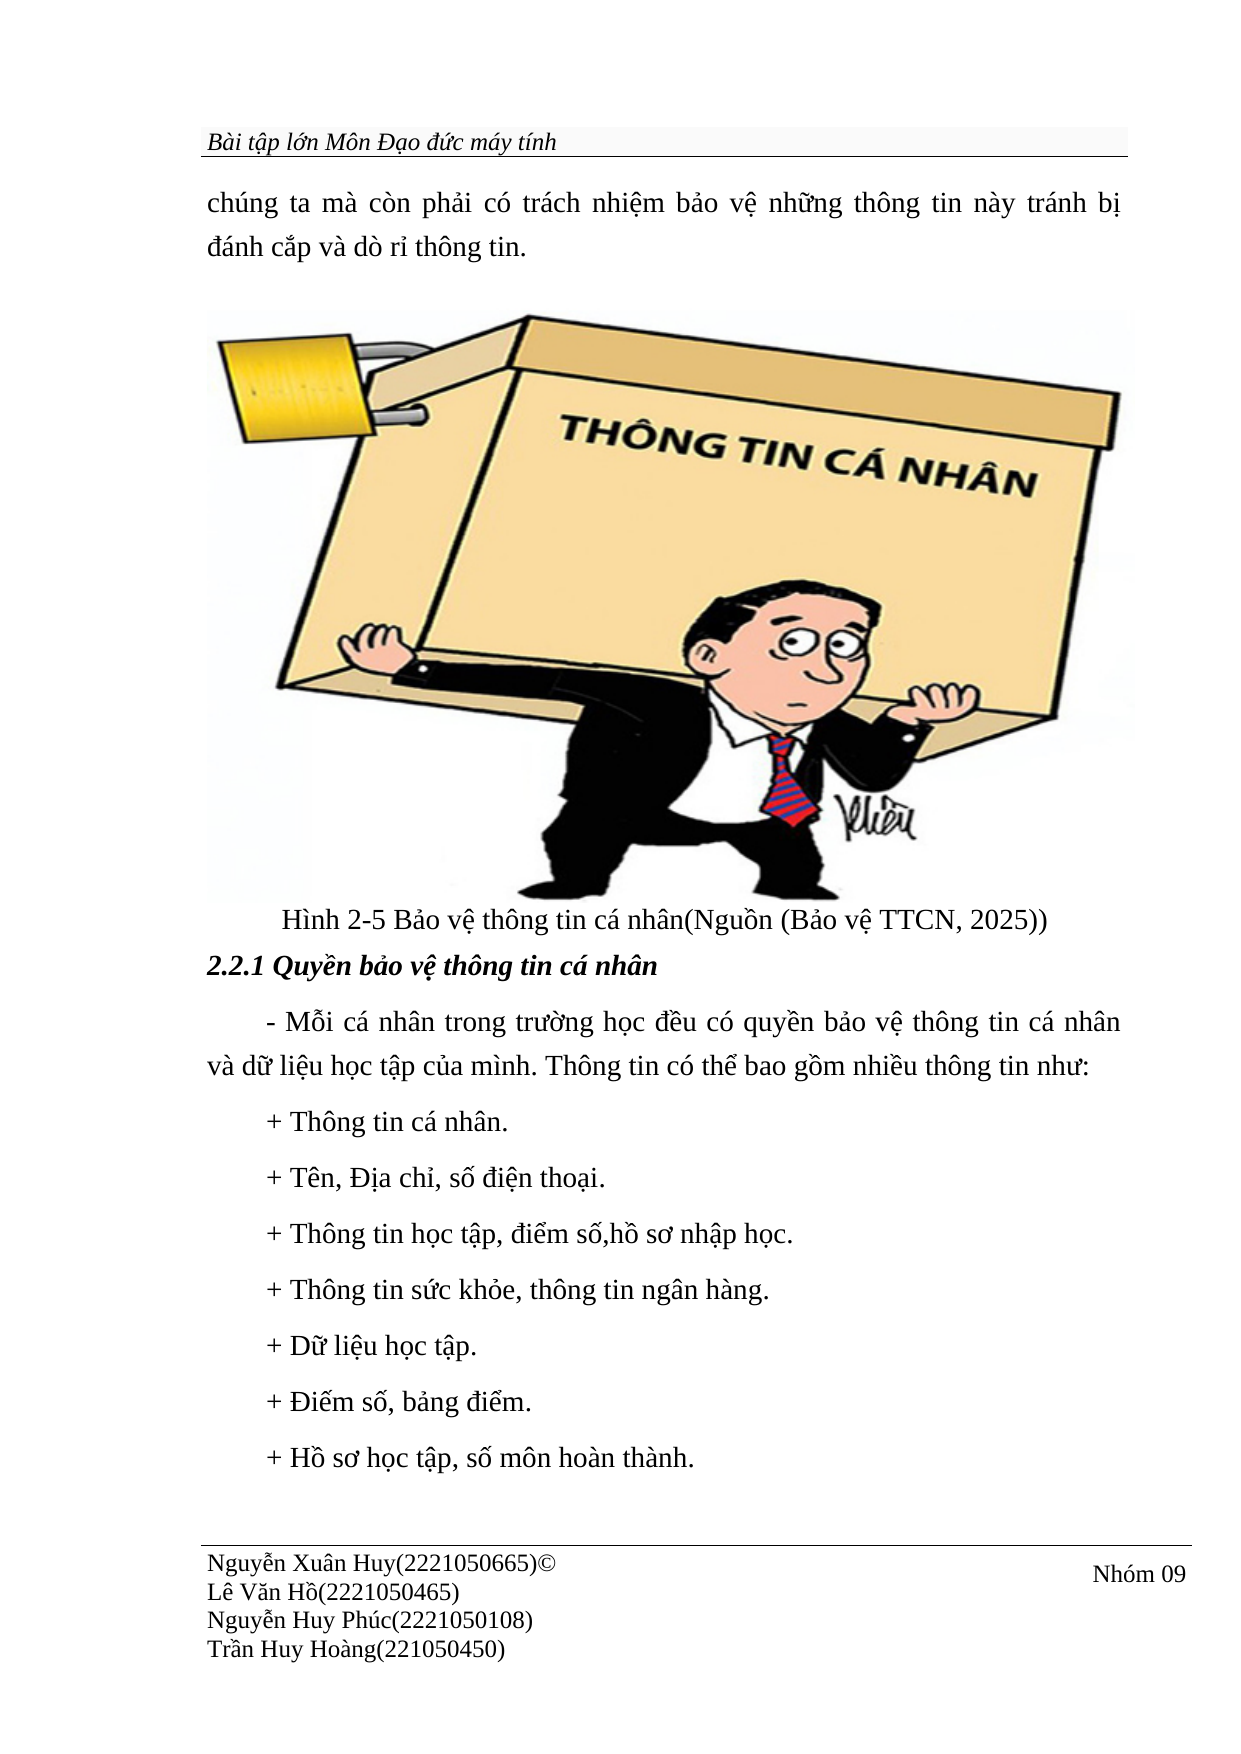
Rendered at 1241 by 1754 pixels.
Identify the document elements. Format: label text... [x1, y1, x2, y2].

text + Thông tin học tập, điểm số,hồ sơ nhập học. [207, 1216, 1122, 1250]
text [207, 185, 1122, 262]
text + Dữ liệu học tập. [207, 1328, 1122, 1362]
text + Tên, Địa chỉ, số điện thoại. [207, 1160, 1122, 1194]
subtitle Quyền bảo vệ thông tin cá nhân [207, 948, 1122, 982]
text + Thông tin sức khỏe, thông tin ngân hàng. [207, 1272, 1122, 1306]
text Hình 2-5 Bảo vệ thông tin cá nhân(Nguồn) [207, 903, 1122, 936]
text + Điếm số, bảng điểm. [207, 1384, 1122, 1418]
text + Hồ sơ học tập, số môn hoàn thành. [207, 1440, 1122, 1474]
picture [206, 272, 1135, 903]
text + Thông tin cá nhân. [207, 1104, 1122, 1138]
text - Mỗi cá nhân trong trường học đều có quyền bảo vệ thông tin cá nhân và dữ liệu học tập của mình. Thông tin có thể bao gồm nhiều thông tin như: [207, 1004, 1122, 1082]
